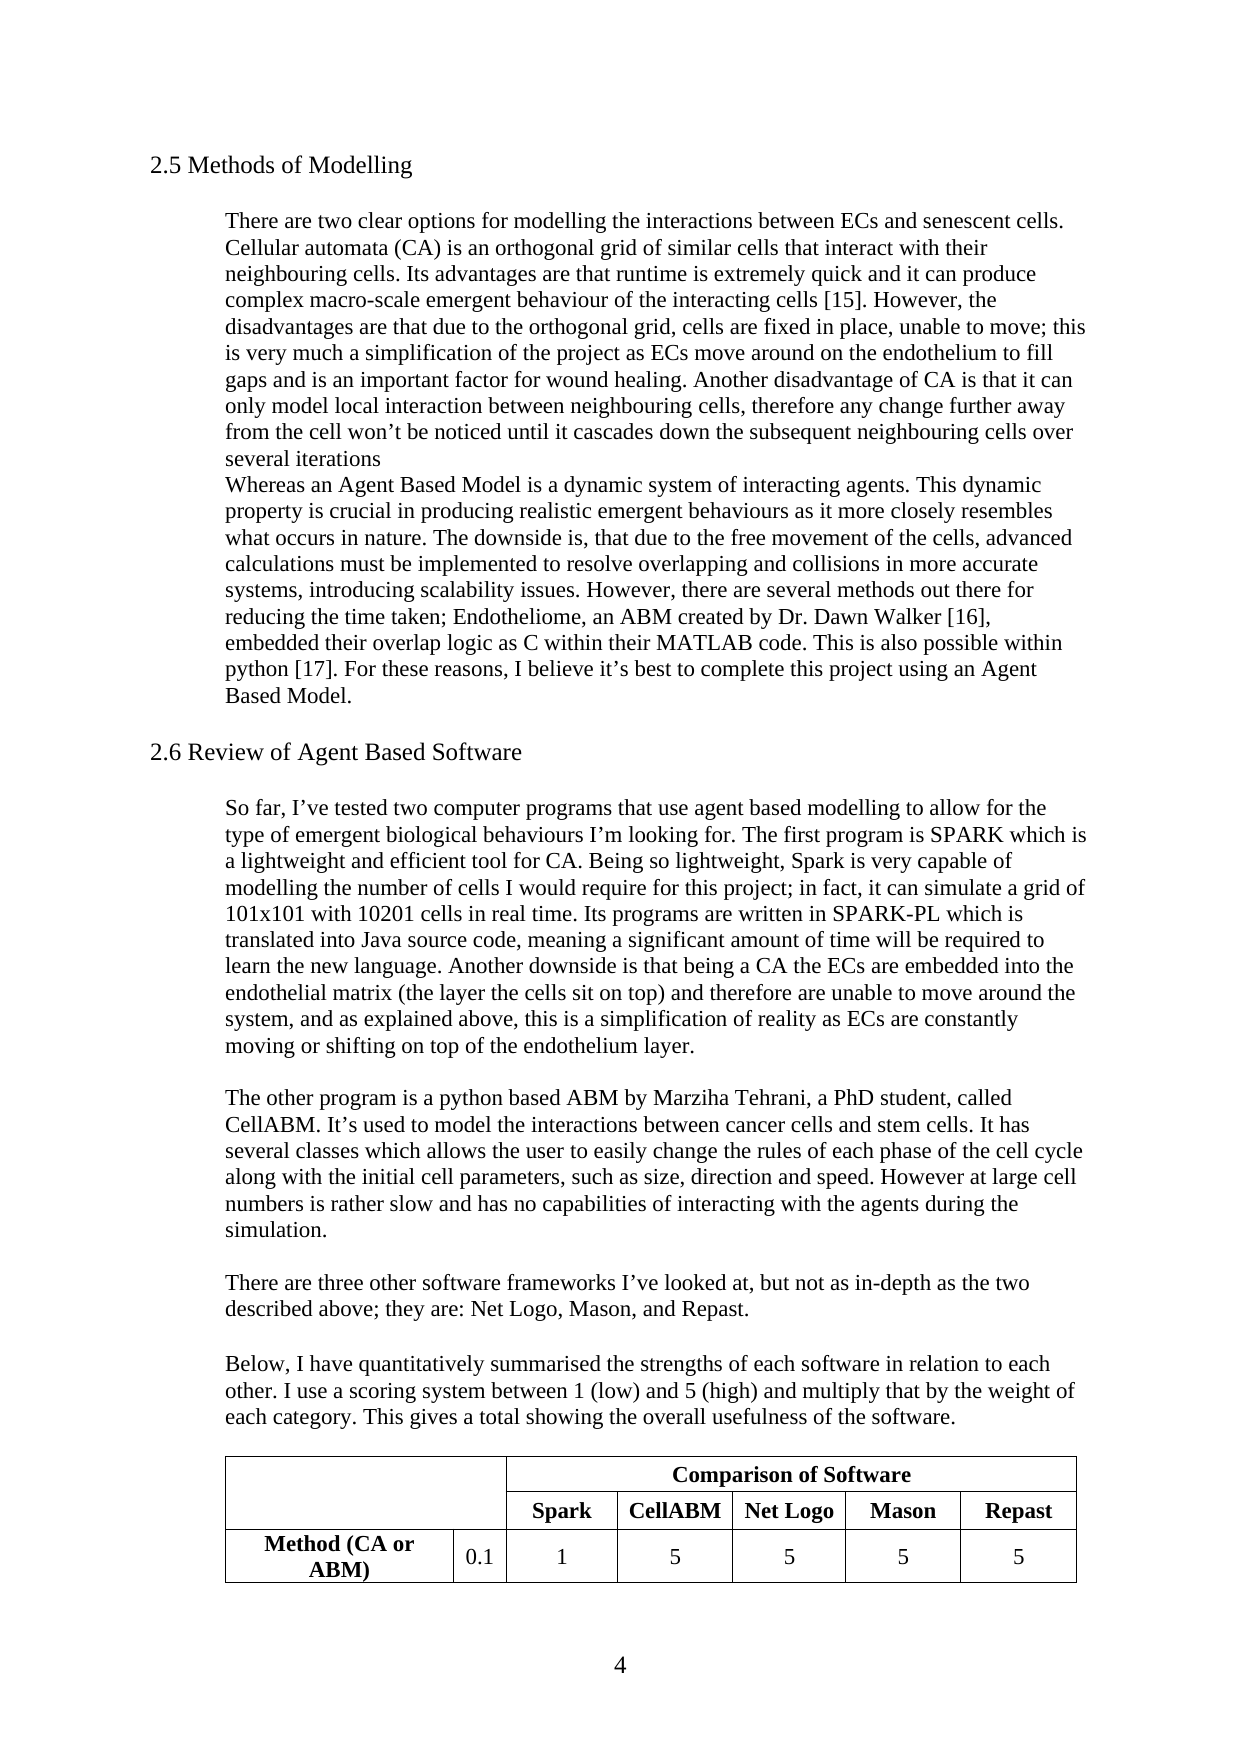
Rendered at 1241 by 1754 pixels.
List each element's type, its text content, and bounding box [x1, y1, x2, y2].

table_cell 1 [507, 1530, 617, 1582]
table_cell Mason [846, 1492, 960, 1528]
table_cell 5 [846, 1530, 960, 1582]
text 2.6 Review of Agent Based Software [150, 737, 1090, 766]
table_cell 5 [961, 1530, 1076, 1582]
table_cell 0.1 [454, 1530, 506, 1582]
table_header [507, 1457, 1076, 1491]
table_header [226, 1457, 506, 1528]
text There are three other software frameworks I’ve looked at, but not as in-depth as the two described above; they are: Net Logo, Mason, and Repast. [225, 1269, 1090, 1322]
table_cell Spark [507, 1492, 617, 1528]
table_cell 5 [733, 1530, 845, 1582]
text Below, I have quantitatively summarised the strengths of each software in relation to each other. I use a scoring system between 1 (low) and 5 (high) and multiply that by the weight of each category. This gives a total showing the overall usefulness of the software. [225, 1350, 1090, 1429]
table_cell CellABM [618, 1492, 732, 1528]
table_cell Repast [961, 1492, 1076, 1528]
table_cell 5 [618, 1530, 732, 1582]
text The other program is a python based ABM by Marziha Tehrani, a PhD student, called CellABM. It’s used to model the interactions between cancer cells and stem cells. It has several classes which allowto easily change the rules of each phase of the cell cycle along with the initial cell parameters, such as size, direction and speed. However at large cell numbers is rather slow and has no capabilities of interacting with the agents during the simulation. [225, 1084, 1090, 1242]
text So far, I’ve tested two computer programs that use agent based modelling to allow for the type of emergent biological behaviours I’m looking for. The first program is SPARK which is a lightweight and efficient tool for CA. Being so lightweight, Spark is very capable of modelling the number of cells I would require for this project; in fact, it can simulate a grid of 101x101 with 10201 cells in real time. Its programs are written in SPARK-PL which is translated into Java source code, meaning a significant amount of time will be required to learn the new language. Another downside is that being a CA the ECs are embedded into the endothelial matrix (the layer the cells sit on top) and therefore are unable to move around the system, and as explained above, this is a simplification of reality as ECs are constantly moving or shifting on top of the endothelium layer. [225, 794, 1090, 1058]
table_cell Net Logo [733, 1492, 845, 1528]
text 2.5 [150, 150, 1090, 179]
list 15 [225, 207, 1090, 471]
table_cell Method (CA or ABM) [226, 1530, 453, 1582]
list a dynamic system of interacting agents This dynamic property is crucial in producing realistic emergent behaviours as it more closely resembles what occurs in nature. The downside is, that due to the free movement of the cells, advanced calculations must be implemented to resolve overlapping and collisions in more accurate systems, introducing scalability issues. However, there are several methods out there for reducing the time taken; Endotheliome, an ABM created by Dr. Dawn Walker [16], embedded their overlap logic as C within their MATLAB code. This is also possible within python [17]. [225, 471, 1090, 708]
